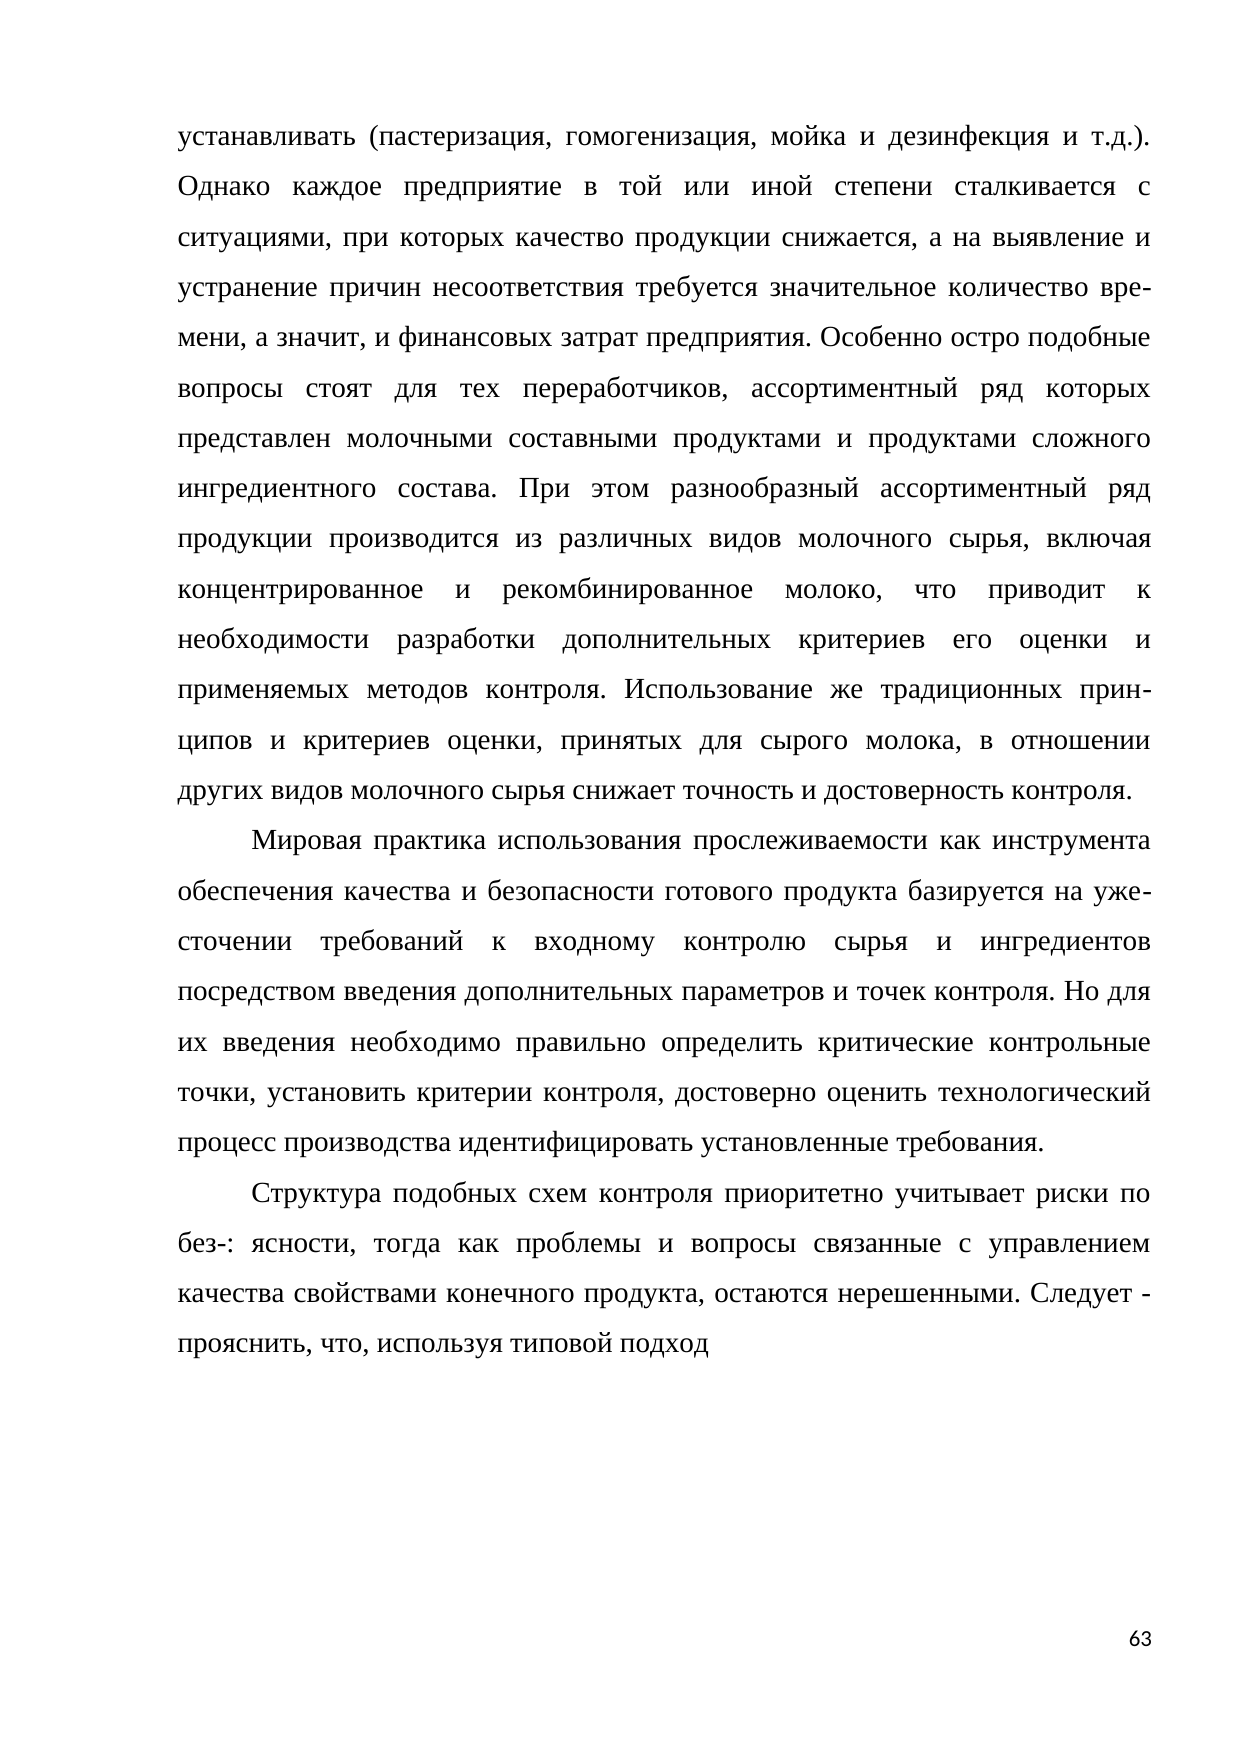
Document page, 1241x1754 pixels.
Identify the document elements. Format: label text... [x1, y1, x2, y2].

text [177, 118, 1152, 806]
text Мировая практика использования прослеживаемости как инструмента обеспечения качества и безопасности готового продукта базируется на ужесточении требований к входному контролю сырья и ингредиентов посредством введения дополнительных параметров и точек контроля. Но для их введения необходимо правильно определить критические контрольные точки, установить критерии контроля, достоверно оценить технологический процесс производства идентифицировать установленные требования. [177, 822, 1152, 1158]
text Структура подобных схем контроля приоритетно учитывает риски по без-: ясности, тогда как проблемы и вопросы связанные с управлением качества свойствами конечного продукта, остаются нерешенными. Следует -прояснить, что, используя типовой подход [177, 1175, 1152, 1359]
